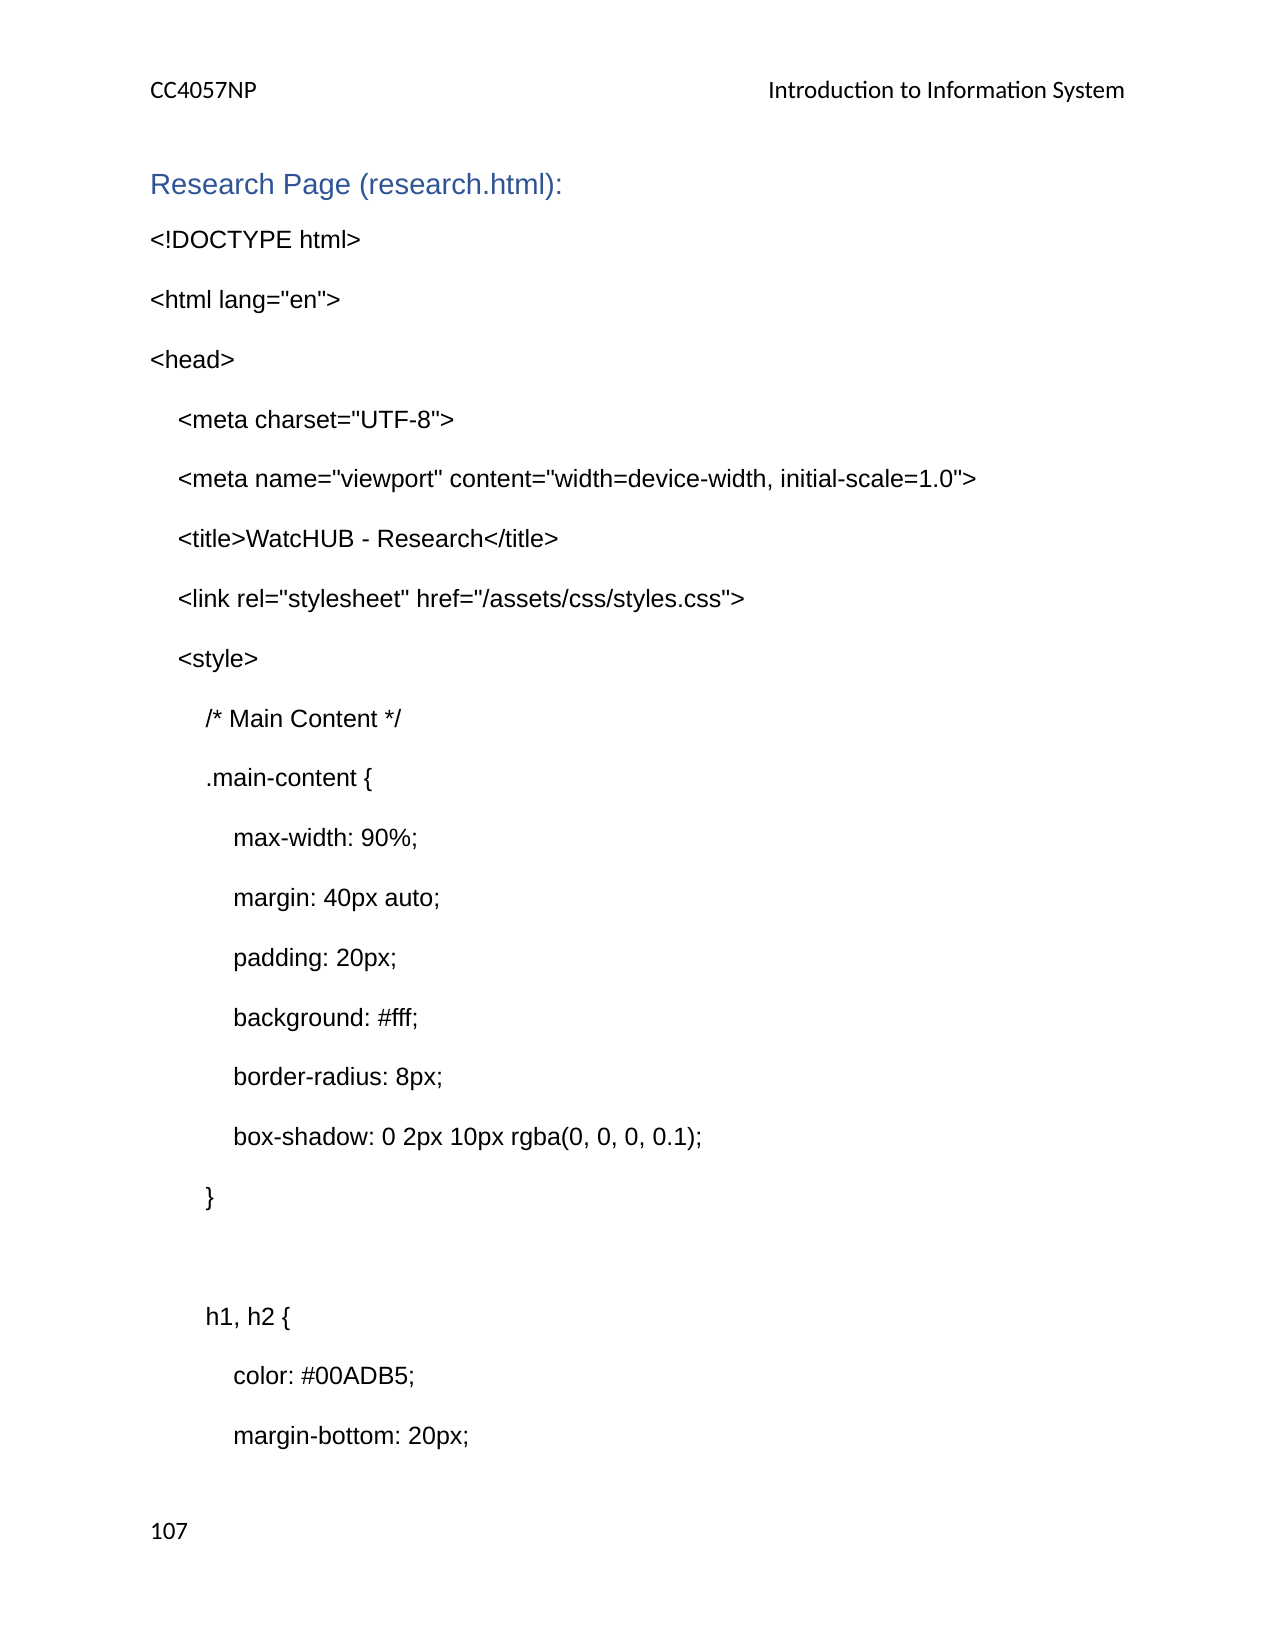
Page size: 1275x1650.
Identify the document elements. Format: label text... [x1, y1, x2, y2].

text .main-content { [150, 763, 1125, 792]
text color: #00ADB5; [150, 1361, 1125, 1390]
text <!DOCTYPE html> [150, 225, 1125, 254]
text <meta name="viewport" content="width=device-width, initial-scale=1.0"> [150, 464, 1125, 493]
text <meta charset="UTF-8"> [150, 405, 1125, 433]
text h1, h2 { [150, 1302, 1125, 1330]
text /* Main Content */ [150, 704, 1125, 732]
text <html lang="en"> [150, 285, 1125, 314]
text background: #fff; [150, 1003, 1125, 1031]
text <style> [150, 644, 1125, 673]
text <head> [150, 345, 1125, 374]
text <title>WatcHUB - Research</title> [150, 524, 1125, 553]
subtitle Research Page (research.html): [150, 167, 1125, 200]
text margin: 40px auto; [150, 883, 1125, 912]
text <link rel="stylesheet" href="/assets/css/styles.css"> [150, 584, 1125, 613]
text padding: 20px; [150, 943, 1125, 972]
text } [150, 1182, 1125, 1211]
text border-radius: 8px; [150, 1062, 1125, 1091]
text box-shadow: 0 2px 10px rgba(0, 0, 0, 0.1); [150, 1122, 1125, 1151]
text max-width: 90%; [150, 823, 1125, 852]
text margin-bottom: 20px; [150, 1421, 1125, 1450]
